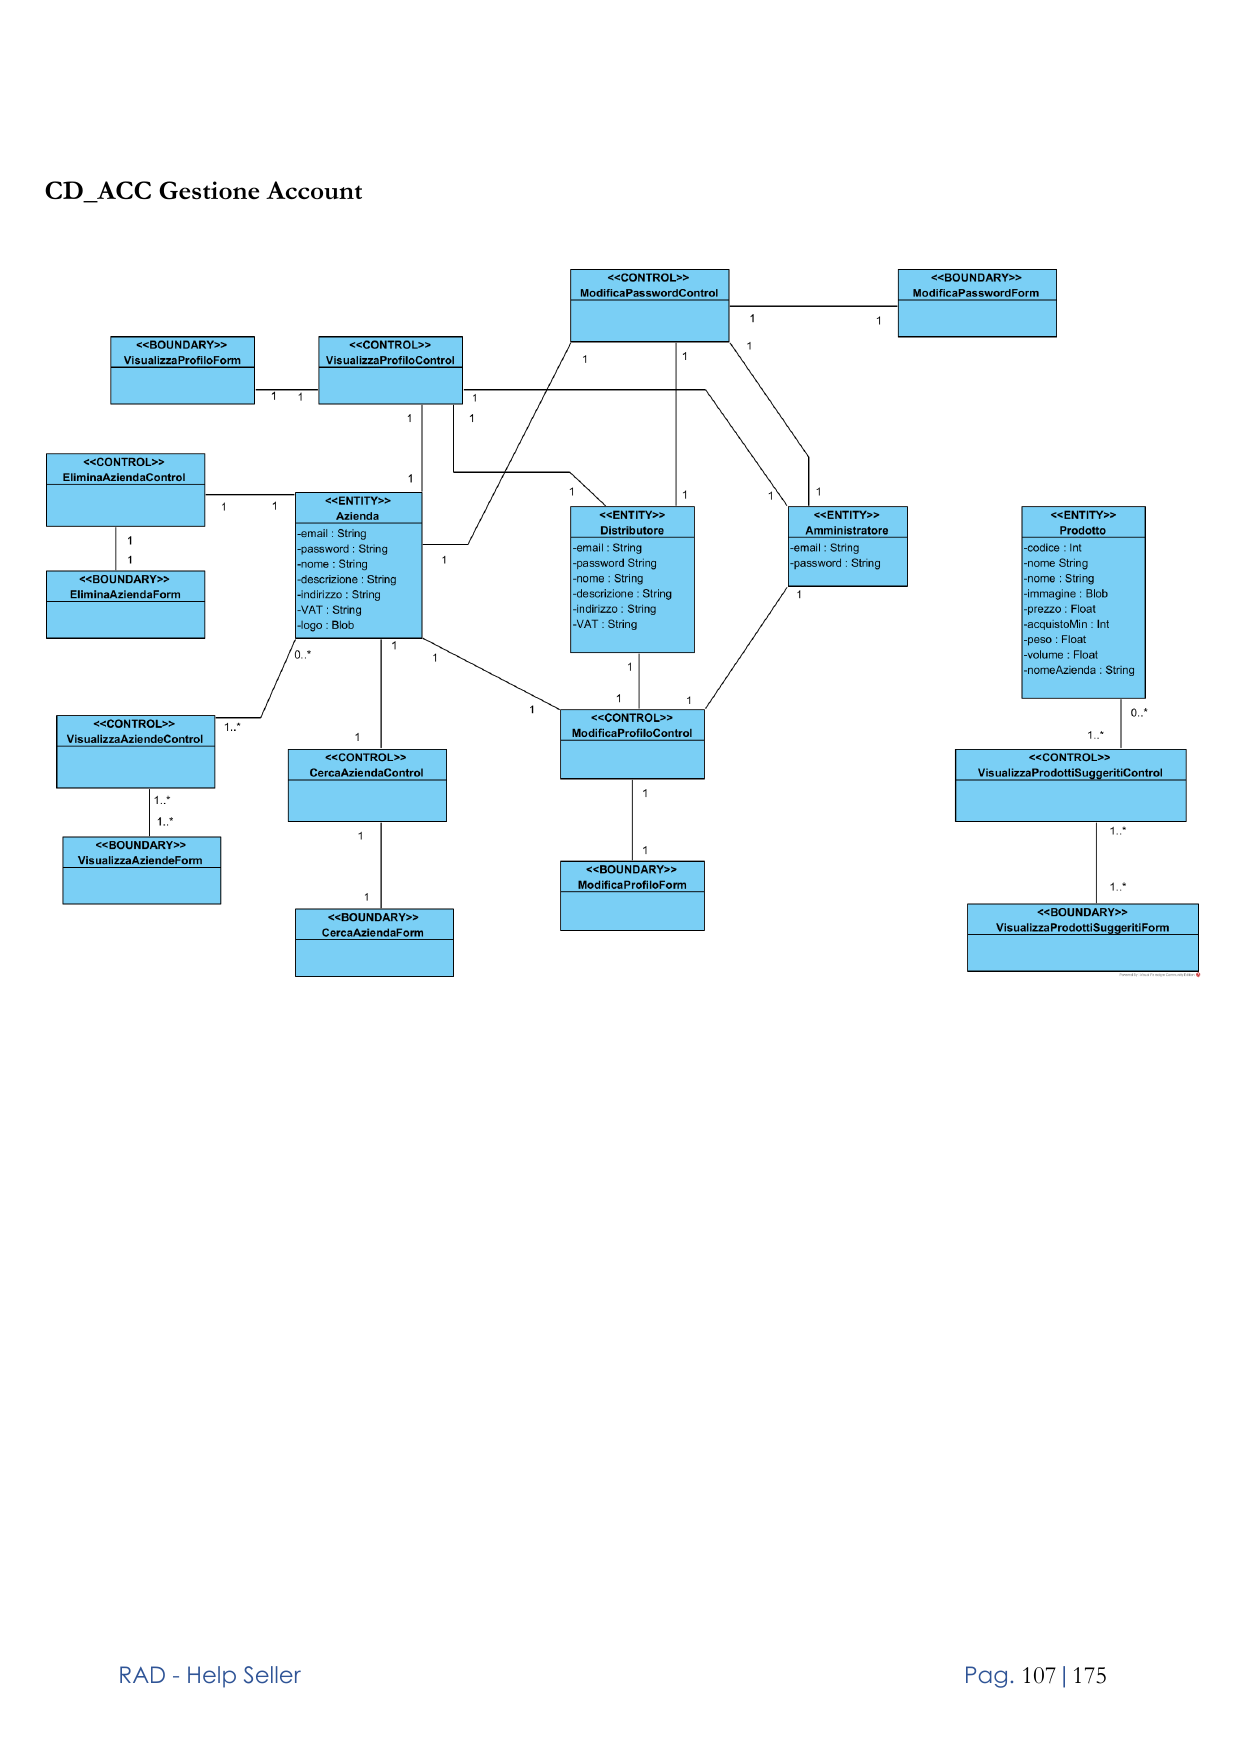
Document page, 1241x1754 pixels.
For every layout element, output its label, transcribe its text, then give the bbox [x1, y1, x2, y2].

picture [44, 267, 1202, 980]
